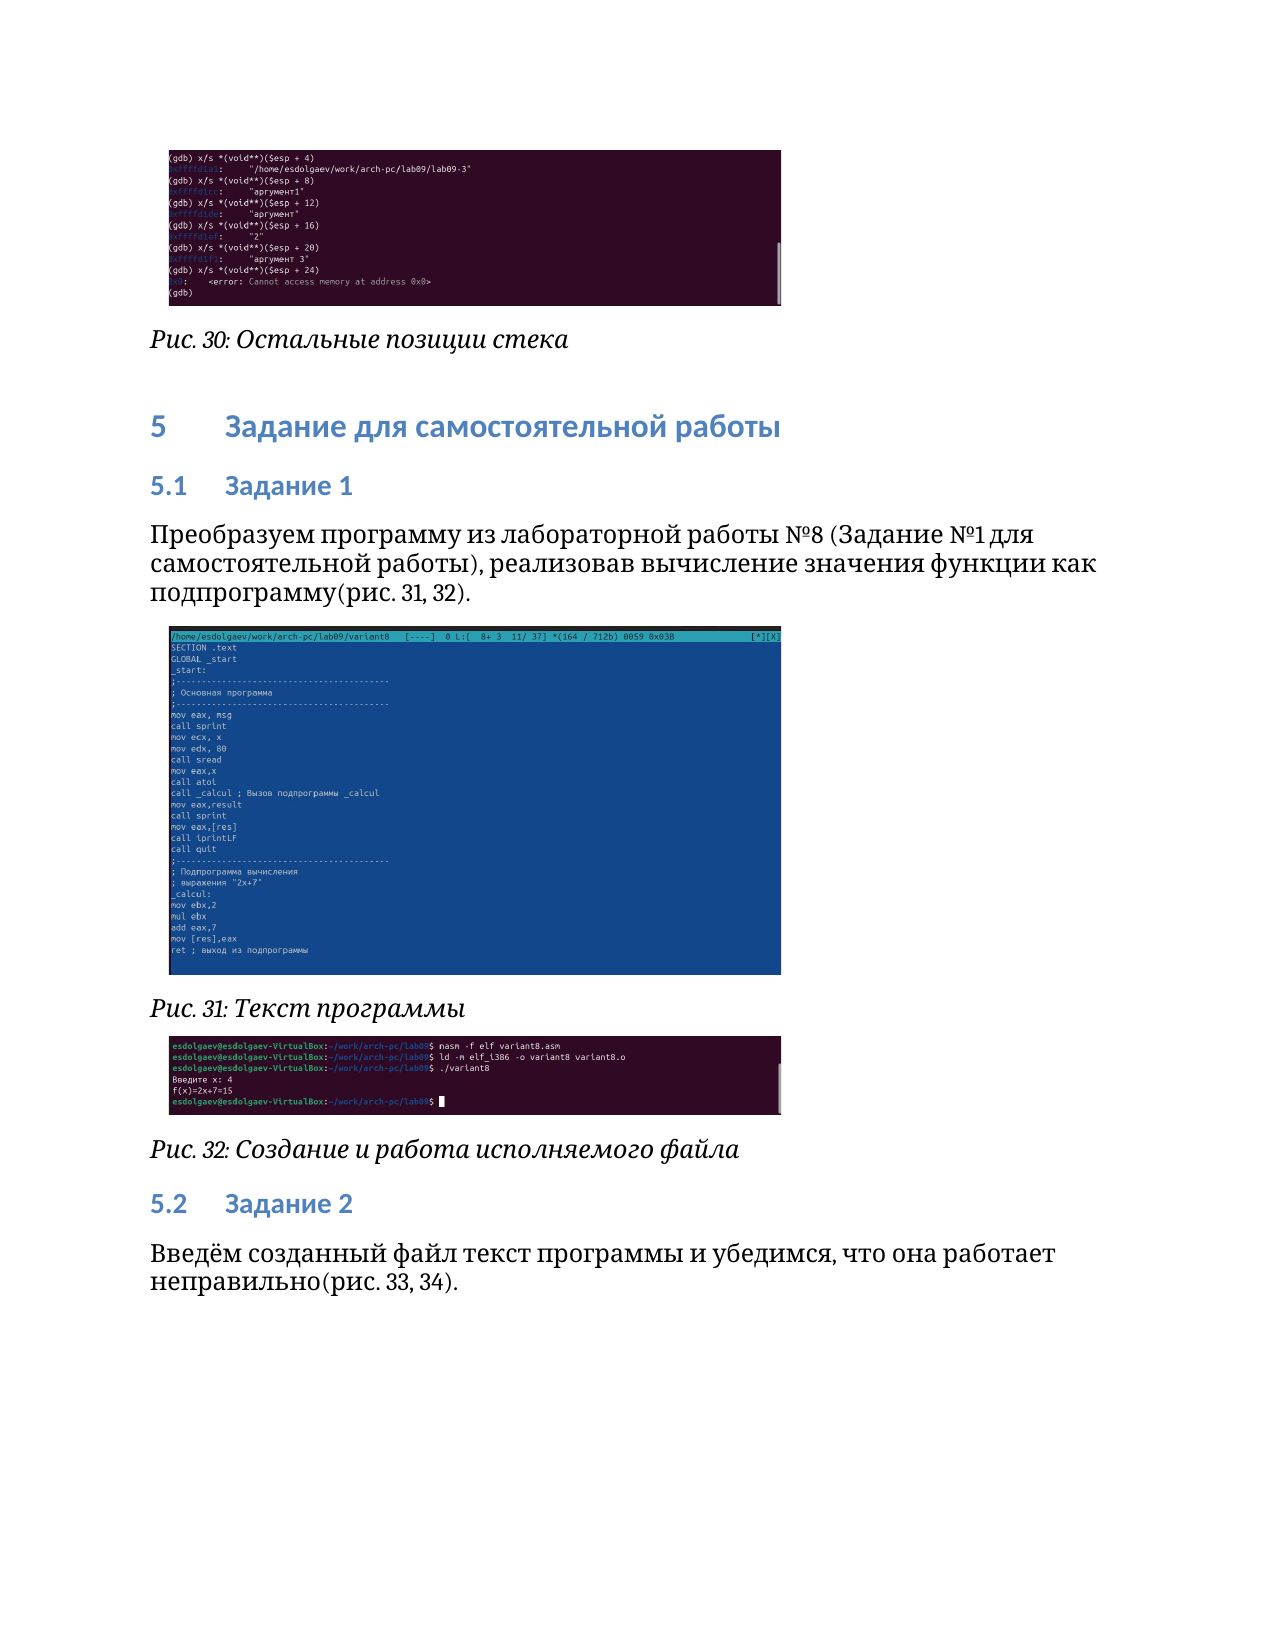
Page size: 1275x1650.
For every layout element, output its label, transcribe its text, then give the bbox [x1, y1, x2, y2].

subtitle 5.2 Задание 2 [150, 1185, 1125, 1221]
subtitle 5 Задание для самостоятельной работы [150, 405, 1125, 446]
text Введём созданный файл текст программы и убедимся, что она работает неправильно(рис. 33, 34). [150, 1239, 1125, 1297]
text Рис. 32: Создание и работа исполняемого файла [150, 1136, 1125, 1164]
text Рис. 31: Текст программы [150, 995, 1125, 1024]
picture [168, 626, 782, 975]
text Преобразуем программу из лабораторной работы №8 (Задание №1 для самостоятельной работы), реализовав вычисление значения функции как подпрограмму(рис. 31, 32). [150, 521, 1125, 607]
picture [168, 1036, 782, 1115]
text Рис. 30: Остальные позиции стека [150, 326, 1125, 355]
subtitle 5.1 Задание 1 [150, 467, 1125, 502]
picture [168, 150, 782, 306]
